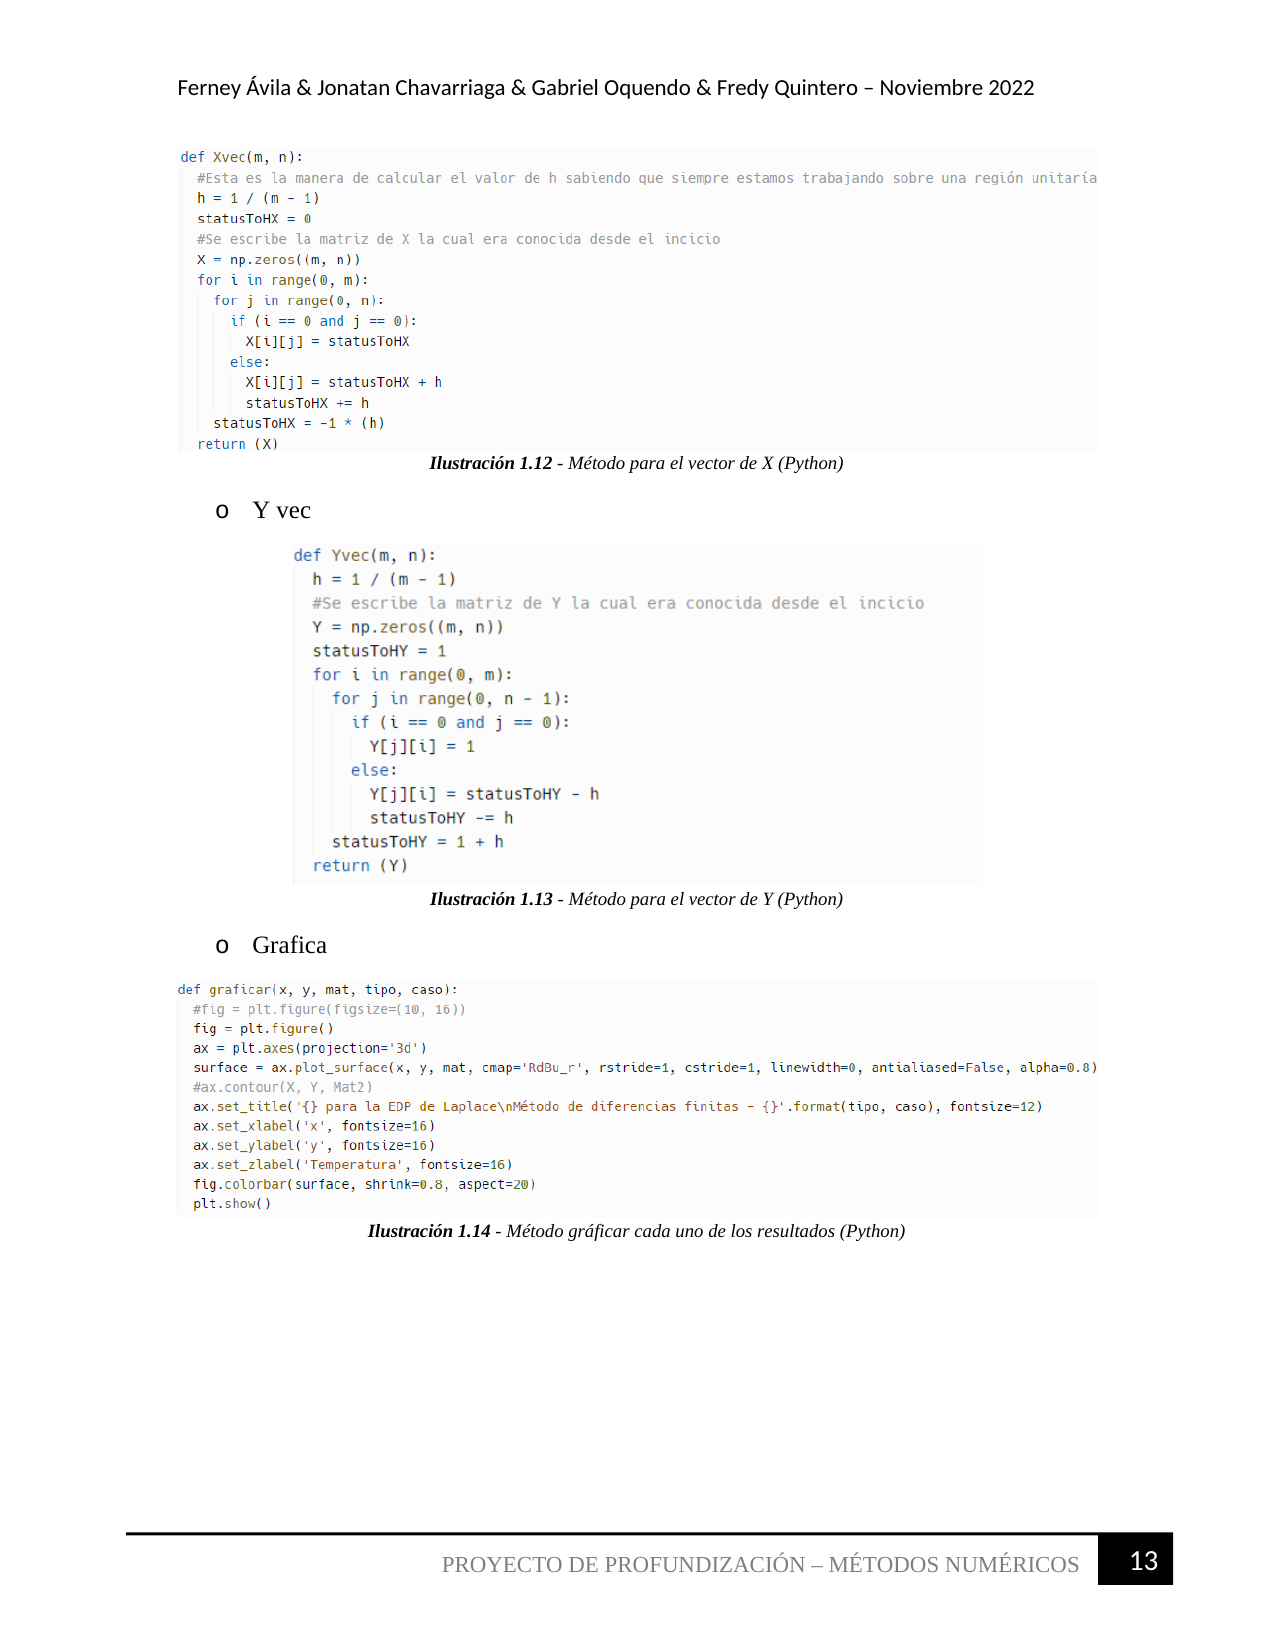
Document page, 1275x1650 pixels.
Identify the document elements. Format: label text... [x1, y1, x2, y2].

text Ilustración 1.13 - Método para el vector de Y (Python) [177, 888, 1098, 910]
picture [177, 147, 1098, 451]
text Ilustración 1.12 - Método para el vector de X (Python) [177, 452, 1098, 474]
list Grafica [214, 931, 1098, 961]
text Ilustración 1.14 - Método gráficar cada uno de los resultados (Python) [177, 1220, 1098, 1241]
picture [292, 544, 983, 886]
list Y vec [214, 495, 1098, 526]
picture [177, 980, 1098, 1218]
